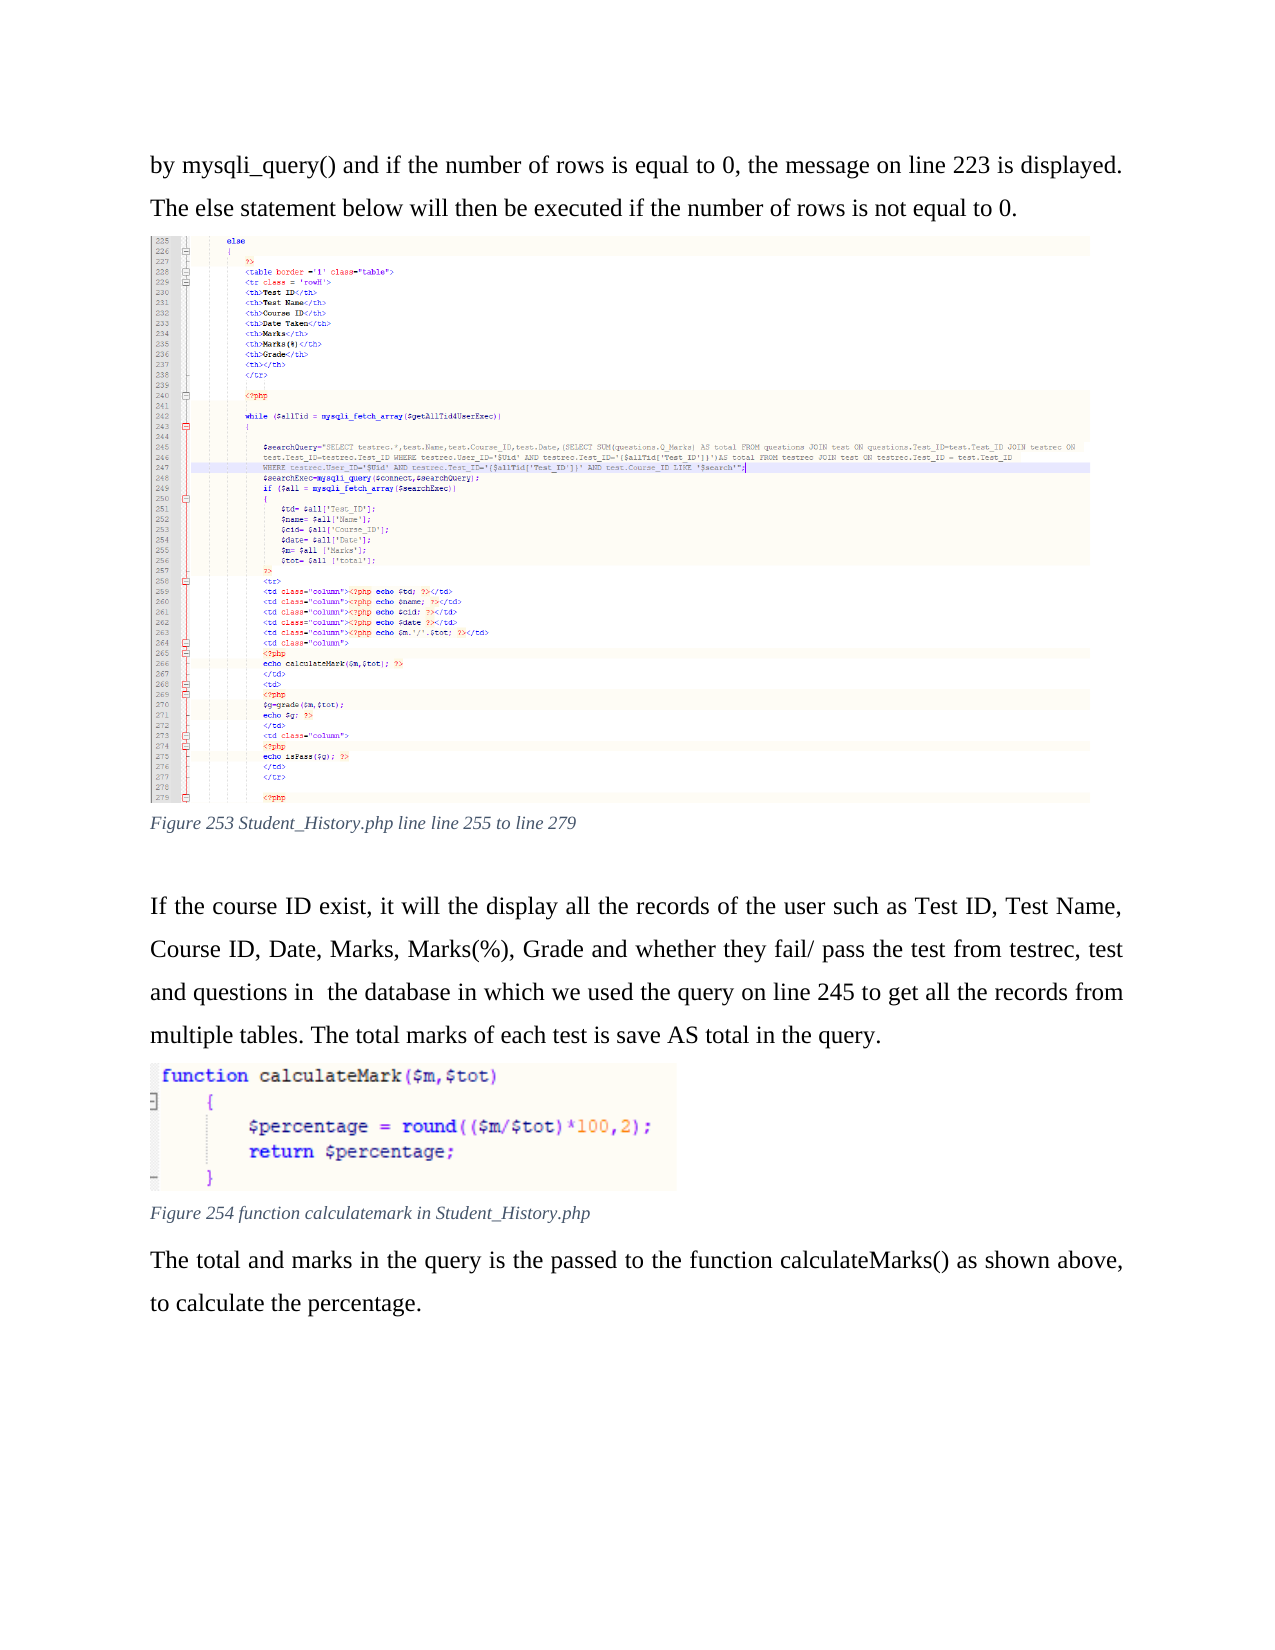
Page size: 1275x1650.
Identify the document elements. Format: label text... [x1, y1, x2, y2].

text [150, 150, 1125, 222]
text The total and marks in the query is the passed to the function calculateMarks() as shown above, to calculate the percentage. [150, 1245, 1125, 1317]
text If the course ID exist, it will the display all the records of the user such as Test ID, Test Name, Course ID, Date, Marks, Marks(%), Grade and whether they fail/ pass the test from testrec, test and questions in the database in which we used the query on line 245 to get all the records from multiple tables. The total marks of each test is save AS total in the query. [150, 891, 1125, 1049]
picture [150, 236, 1091, 803]
picture [150, 1063, 677, 1191]
